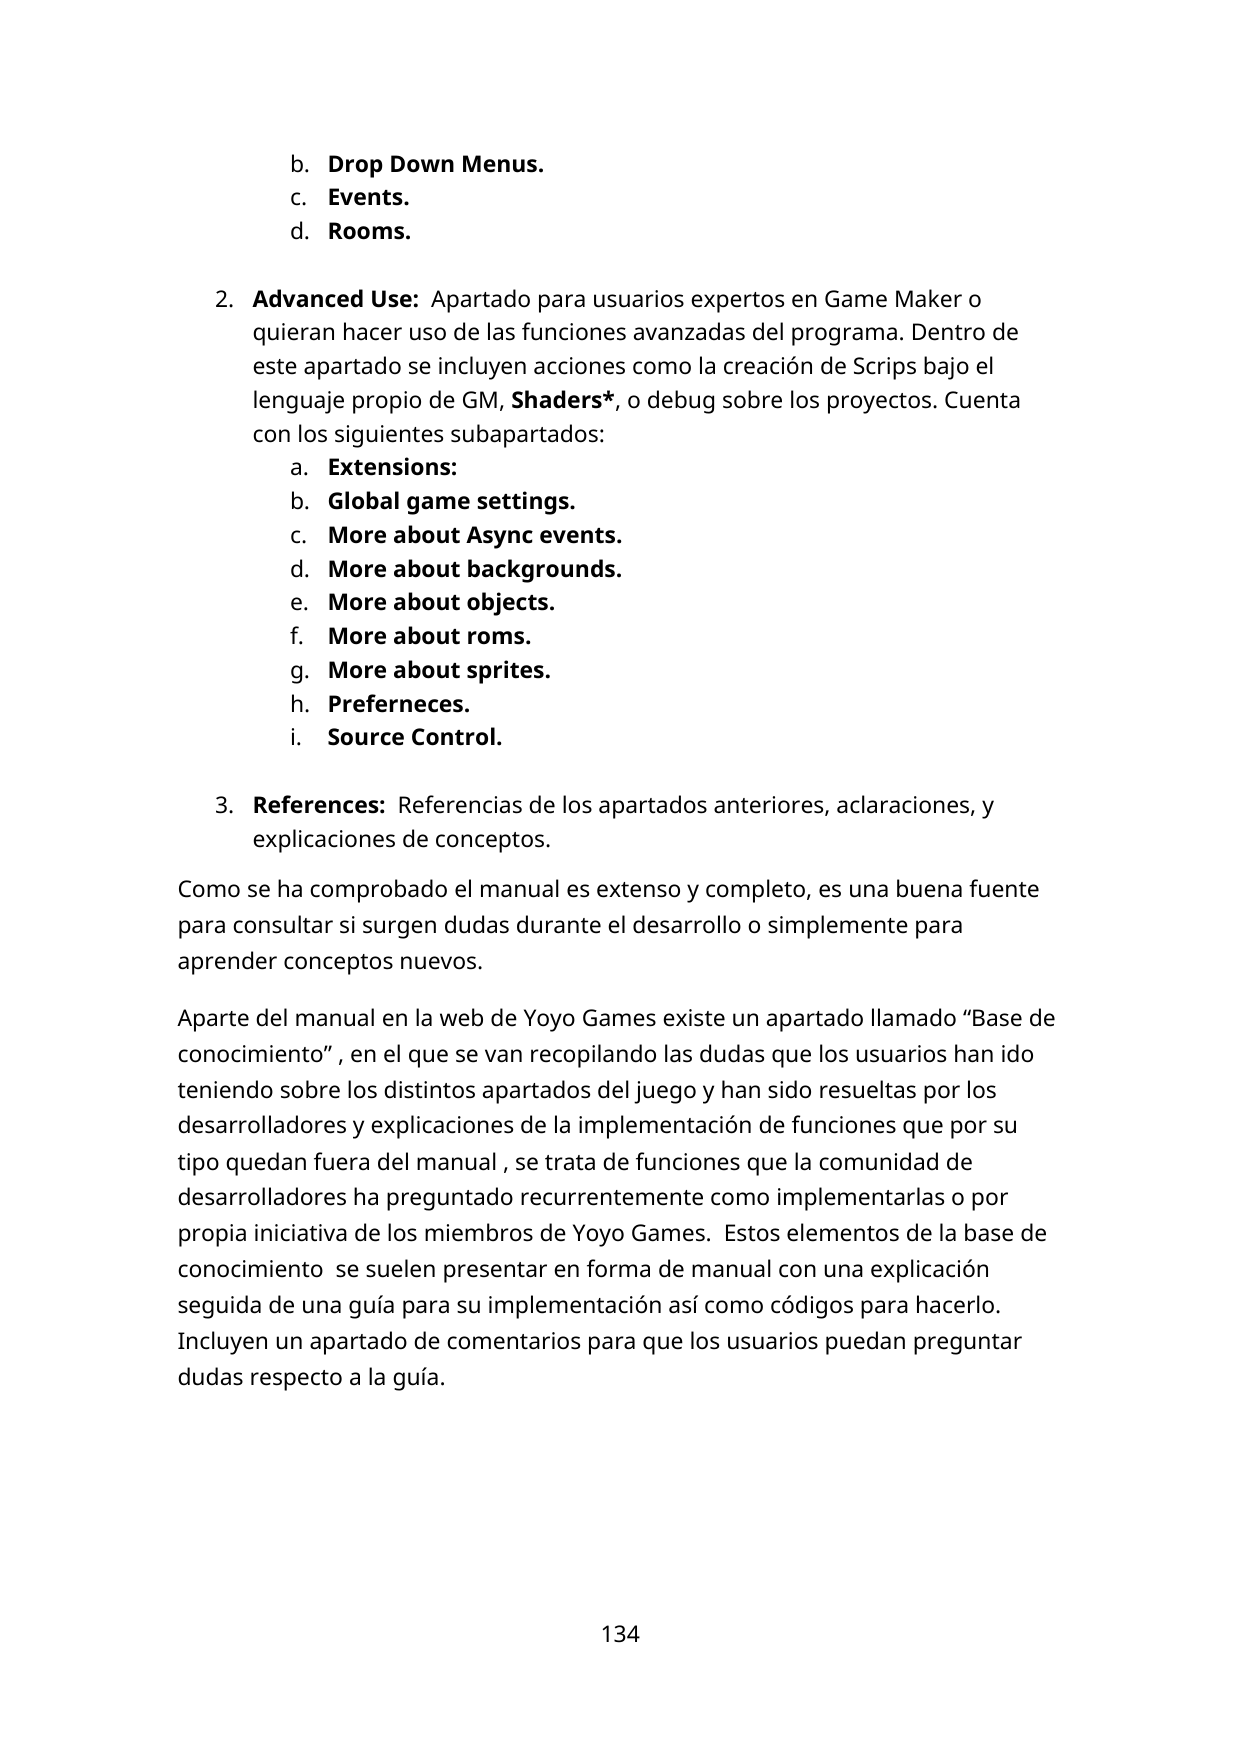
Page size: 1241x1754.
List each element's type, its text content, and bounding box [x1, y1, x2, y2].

list Global game settings. [290, 485, 1063, 516]
list More about backgrounds. [290, 553, 1063, 584]
list Extensions: [290, 451, 1063, 483]
list More about objects. [290, 586, 1063, 618]
list Rooms. [290, 215, 1063, 280]
list More about sprites. [290, 654, 1063, 685]
list Advanced Use: Apartado para usuarios expertos en Game Maker o quieran hacer uso de las funciones avanzadas del programa. Dentro de este apartado se incluyen acciones como la creación de Scrips bajo el lenguaje propio de GM, Shaders*, o debug sobre los proyectos. Cuenta con los siguientes subapartados: [215, 283, 1063, 449]
list Source Control. [290, 721, 1063, 786]
text Como se ha comprobado el manual es extenso y completo, es una buena fuente para consultar si surgen dudas durante el desarrollo o simplemente para aprender conceptos nuevos. [177, 873, 1063, 976]
text Aparte del manual en la web de Yoyo Games existe un apartado llamado “Base de conocimiento” , en el que se van recopilando las dudas que los usuarios han ido teniendo sobre los distintos apartados del juego y han sido resueltas por los desarrolladores y explicaciones de la implementación de funciones que por su tipo quedan fuera del manual , se trata de funciones que la comunidad de desarrolladores ha preguntado recurrentemente como implementarlas o por propia iniciativa de los miembros de Yoyo Games. Estos elementos de la base de conocimiento se suelen presentar en forma de manual con una explicación seguida de una guía para su implementación así como códigos para hacerlo. Incluyen un apartado de comentarios para que los usuarios puedan preguntar dudas respecto a la guía. [177, 1002, 1063, 1392]
list Events. [290, 181, 1063, 213]
list Drop Down Menus. [290, 148, 1063, 179]
list More about Async events. [290, 519, 1063, 550]
list More about roms. [290, 620, 1063, 651]
list Preferneces. [290, 688, 1063, 719]
list References: Referencias de los apartados anteriores, aclaraciones, y explicaciones de conceptos. [215, 789, 1063, 854]
